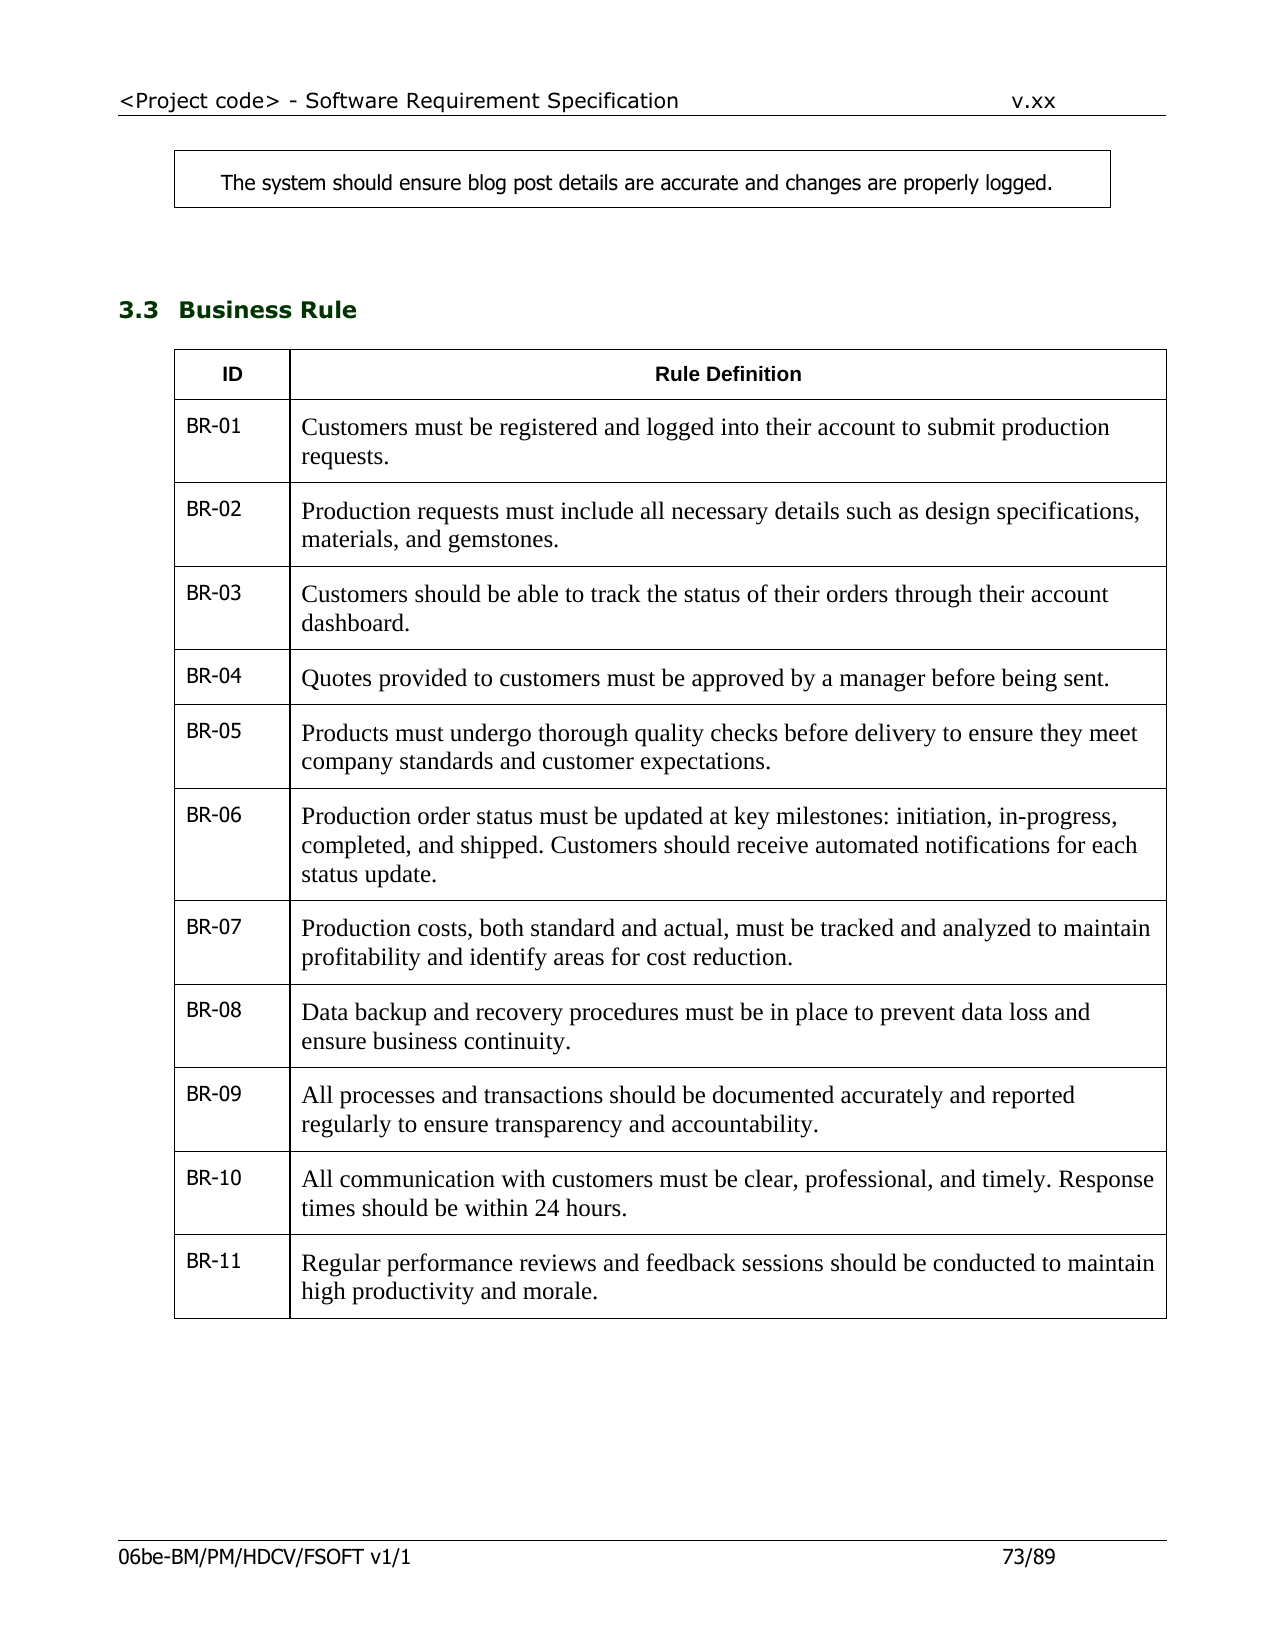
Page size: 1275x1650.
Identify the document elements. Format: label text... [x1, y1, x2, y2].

table_header ID [175, 350, 289, 399]
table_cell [175, 151, 1110, 207]
table_cell BR-07 [175, 901, 289, 983]
table_cell Data backup and recovery procedures must be in place to prevent data loss and ensure business continuity. [291, 985, 1166, 1067]
table_cell BR-01 [175, 400, 289, 482]
table_cell BR-11 [175, 1235, 289, 1318]
table_cell BR-03 [175, 567, 289, 649]
table_cell Production requests must include all necessary details such as design specifications, materials, and gemstones. [291, 483, 1166, 566]
table_cell Quotes provided to customers must be approved by a manager before being sent. [291, 650, 1166, 704]
table_cell Customers must be registered and logged into their account to submit production requests. [291, 400, 1166, 482]
table_cell BR-05 [175, 705, 289, 788]
table_cell Products must undergo thorough quality checks before delivery to ensure they meet company standards and customer expectations. [291, 705, 1166, 788]
table_cell BR-04 [175, 650, 289, 704]
subtitle Business Rule [118, 296, 1167, 324]
table_cell Customers should be able to track the status of their orders through their account dashboard. [291, 567, 1166, 649]
table_cell Production costs, both standard and actual, must be tracked and analyzed to maintain profitability and identify areas for cost reduction. [291, 901, 1166, 983]
table_cell Regular performance reviews and feedback sessions should be conducted to maintain high productivity and morale. [291, 1235, 1166, 1318]
table_header Rule Definition [291, 350, 1166, 399]
table_cell BR-10 [175, 1152, 289, 1234]
table_cell All processes and transactions should be documented accurately and reported regularly to ensure transparency and accountability. [291, 1068, 1166, 1151]
table_cell Production order status must be updated at key milestones: initiation, in-progress, completed, and shipped. Customers should receive automated notifications for each status update. [291, 789, 1166, 900]
table_cell All communication with customers must be clear, professional, and timely. Response times should be within 24 hours. [291, 1152, 1166, 1234]
table_cell BR-06 [175, 789, 289, 900]
table_cell BR-09 [175, 1068, 289, 1151]
table_cell BR-08 [175, 985, 289, 1067]
table_cell BR-02 [175, 483, 289, 566]
